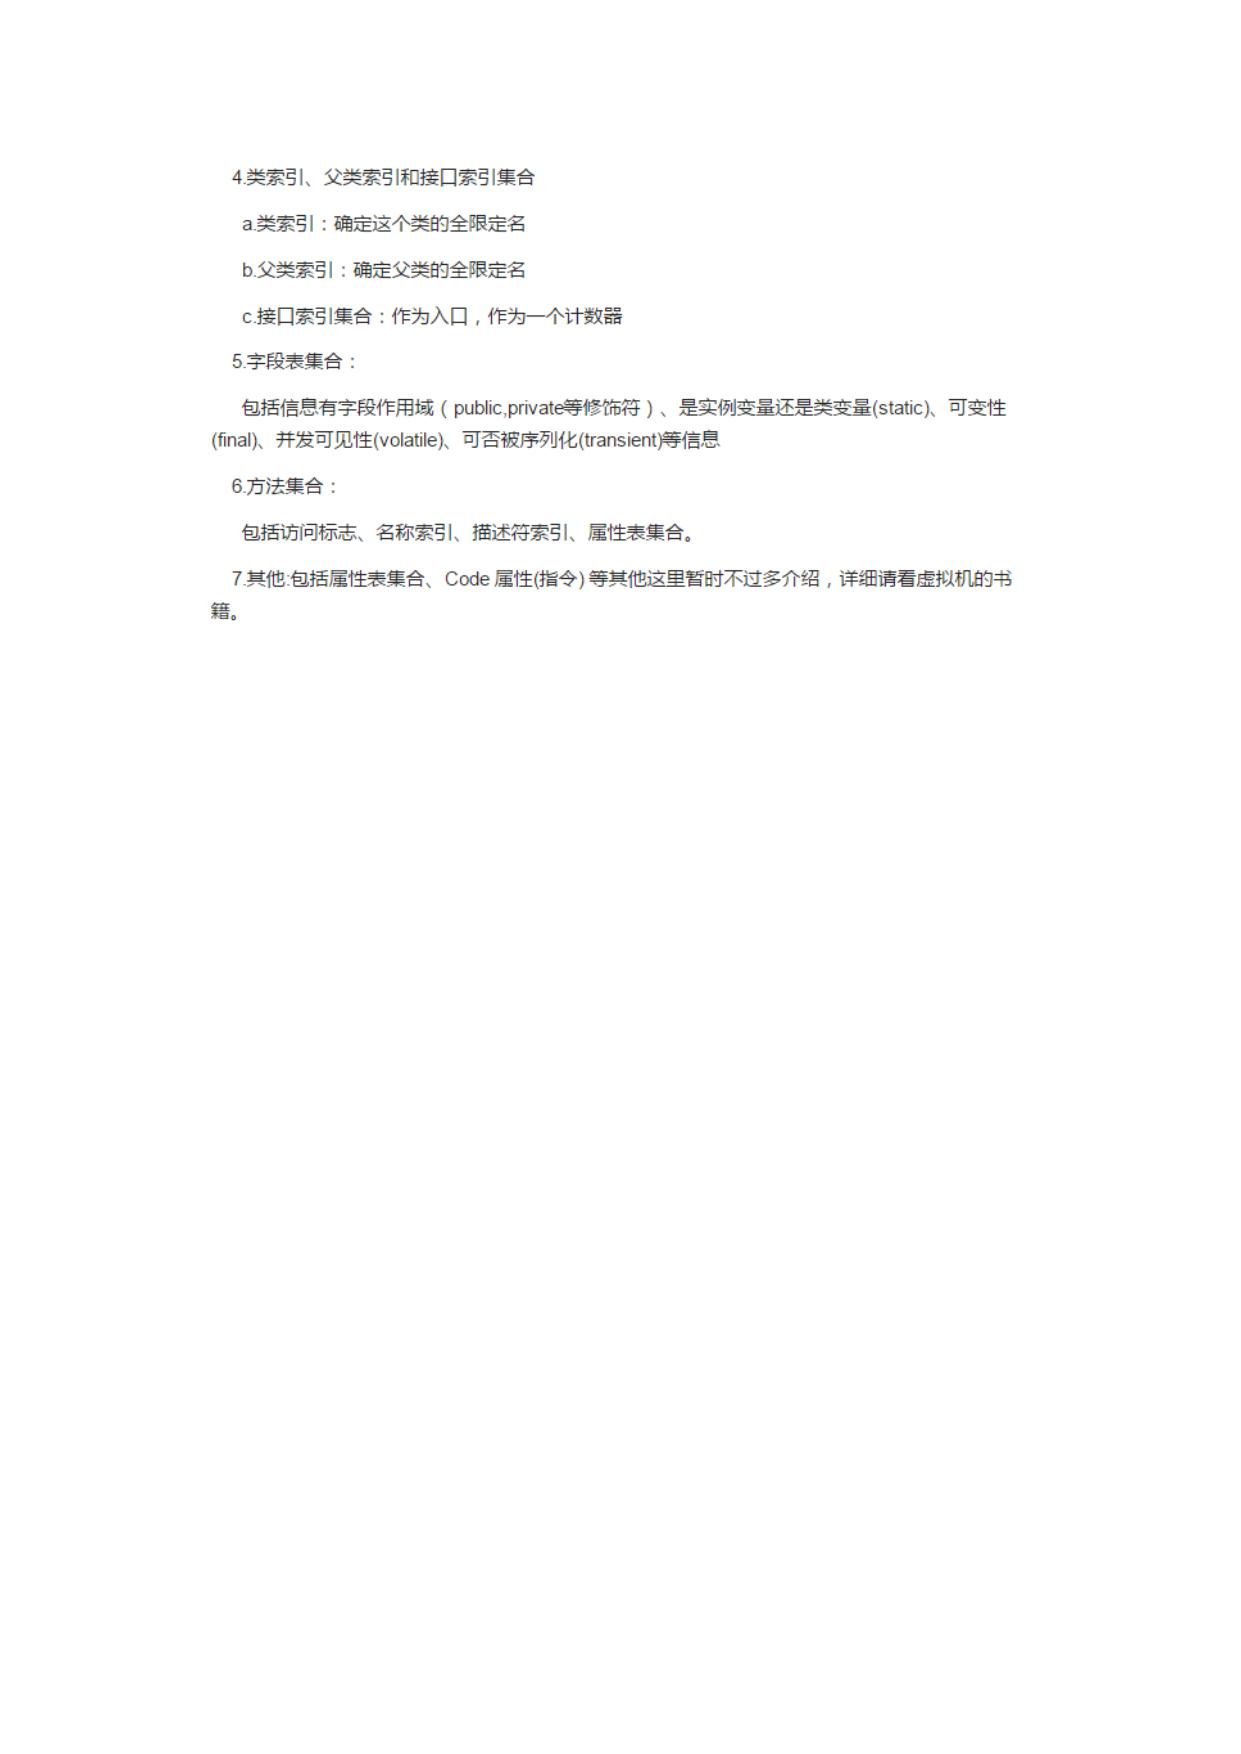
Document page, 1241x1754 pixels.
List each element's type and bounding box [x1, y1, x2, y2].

picture [187, 162, 1053, 632]
